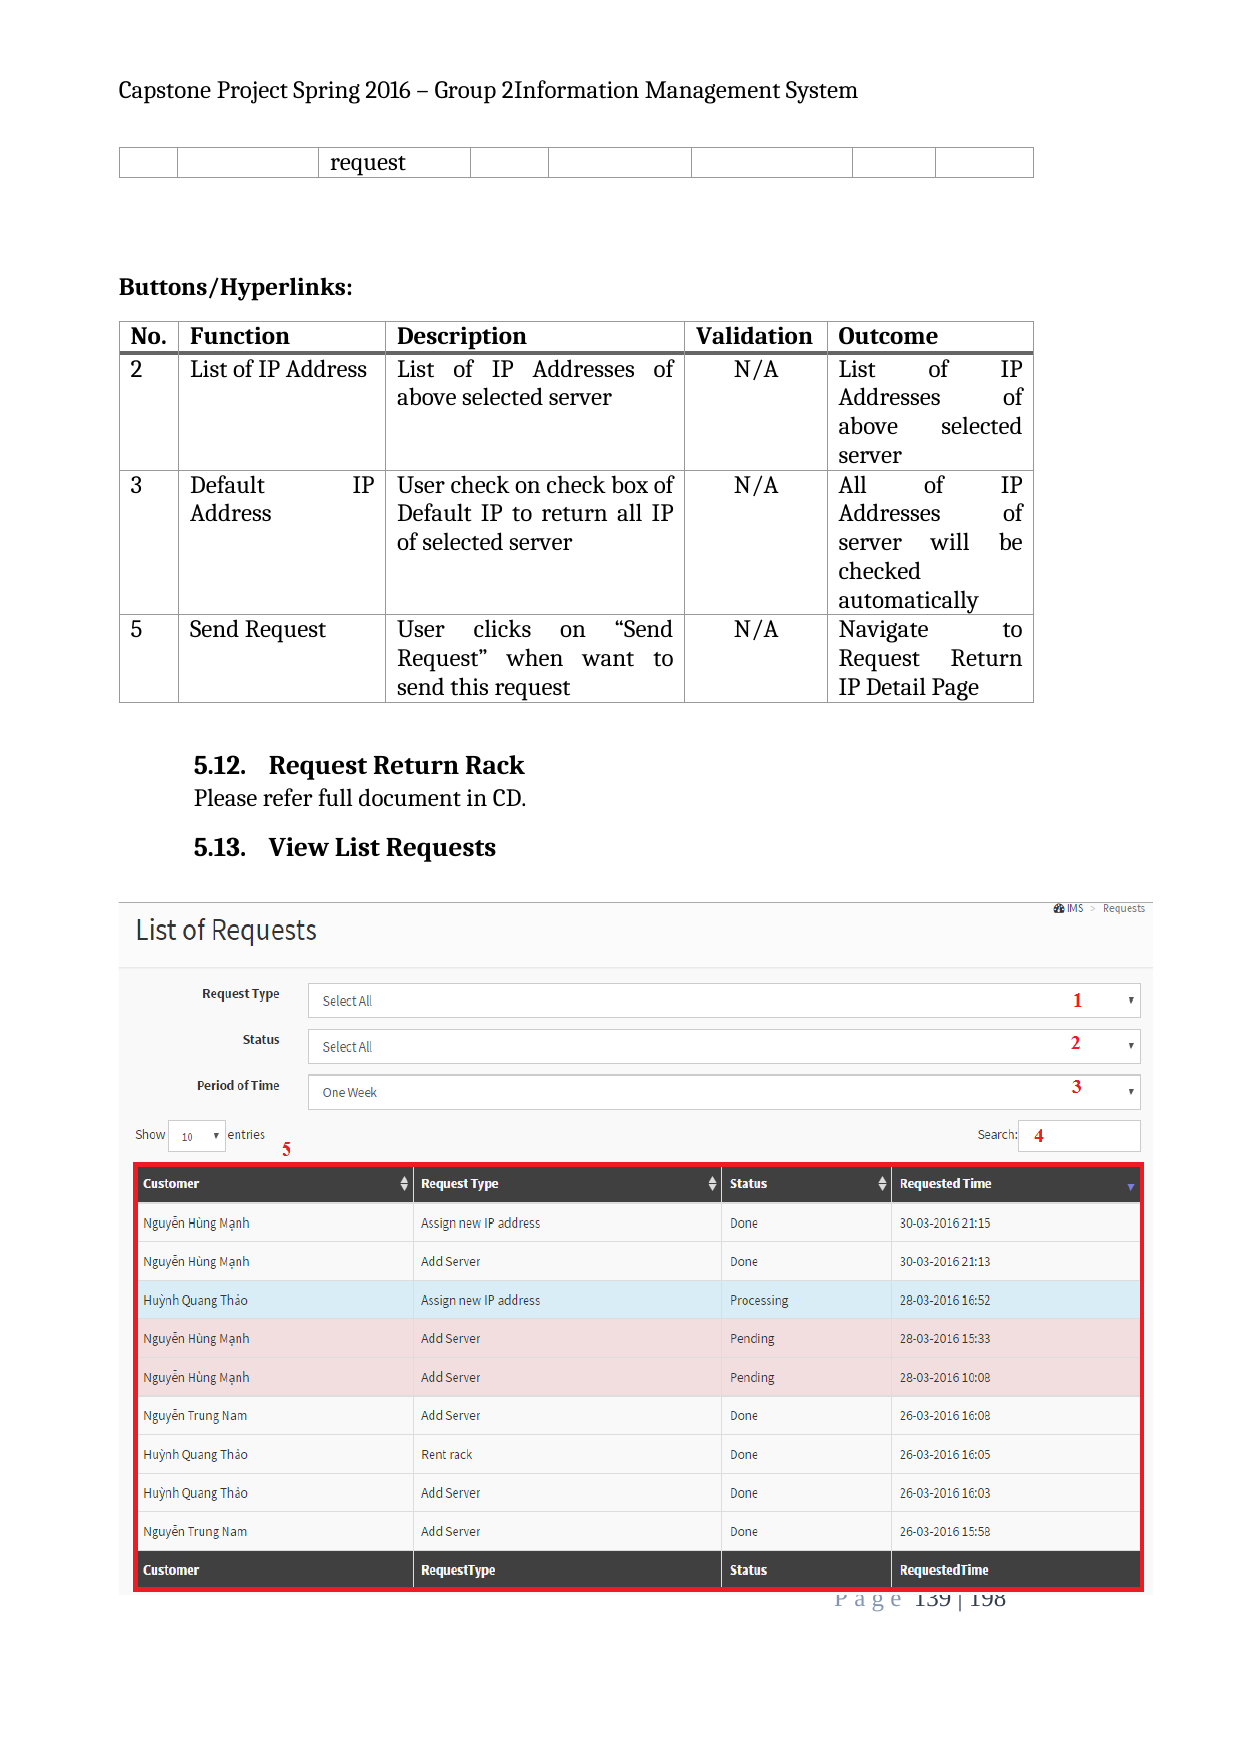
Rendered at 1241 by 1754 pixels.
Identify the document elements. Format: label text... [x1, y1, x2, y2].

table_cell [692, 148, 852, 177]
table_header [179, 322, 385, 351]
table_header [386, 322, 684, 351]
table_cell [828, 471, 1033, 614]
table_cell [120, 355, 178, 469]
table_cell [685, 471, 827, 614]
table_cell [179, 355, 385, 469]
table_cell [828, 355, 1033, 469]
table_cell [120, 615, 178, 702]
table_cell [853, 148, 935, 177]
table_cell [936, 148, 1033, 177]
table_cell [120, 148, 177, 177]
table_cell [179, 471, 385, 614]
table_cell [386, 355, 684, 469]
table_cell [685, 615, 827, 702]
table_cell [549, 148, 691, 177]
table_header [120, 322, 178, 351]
text Buttons/Hyperlinks: [118, 273, 1033, 302]
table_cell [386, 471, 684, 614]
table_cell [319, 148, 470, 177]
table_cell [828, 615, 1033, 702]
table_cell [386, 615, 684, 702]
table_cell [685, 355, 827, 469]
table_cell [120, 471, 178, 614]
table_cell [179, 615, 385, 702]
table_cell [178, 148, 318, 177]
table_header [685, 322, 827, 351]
subtitle Request Return Rack [193, 750, 1033, 781]
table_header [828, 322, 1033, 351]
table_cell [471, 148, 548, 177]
subtitle View List Requests [193, 832, 1033, 863]
text Please refer full document in CD. [118, 784, 1033, 813]
picture [118, 902, 1153, 1595]
